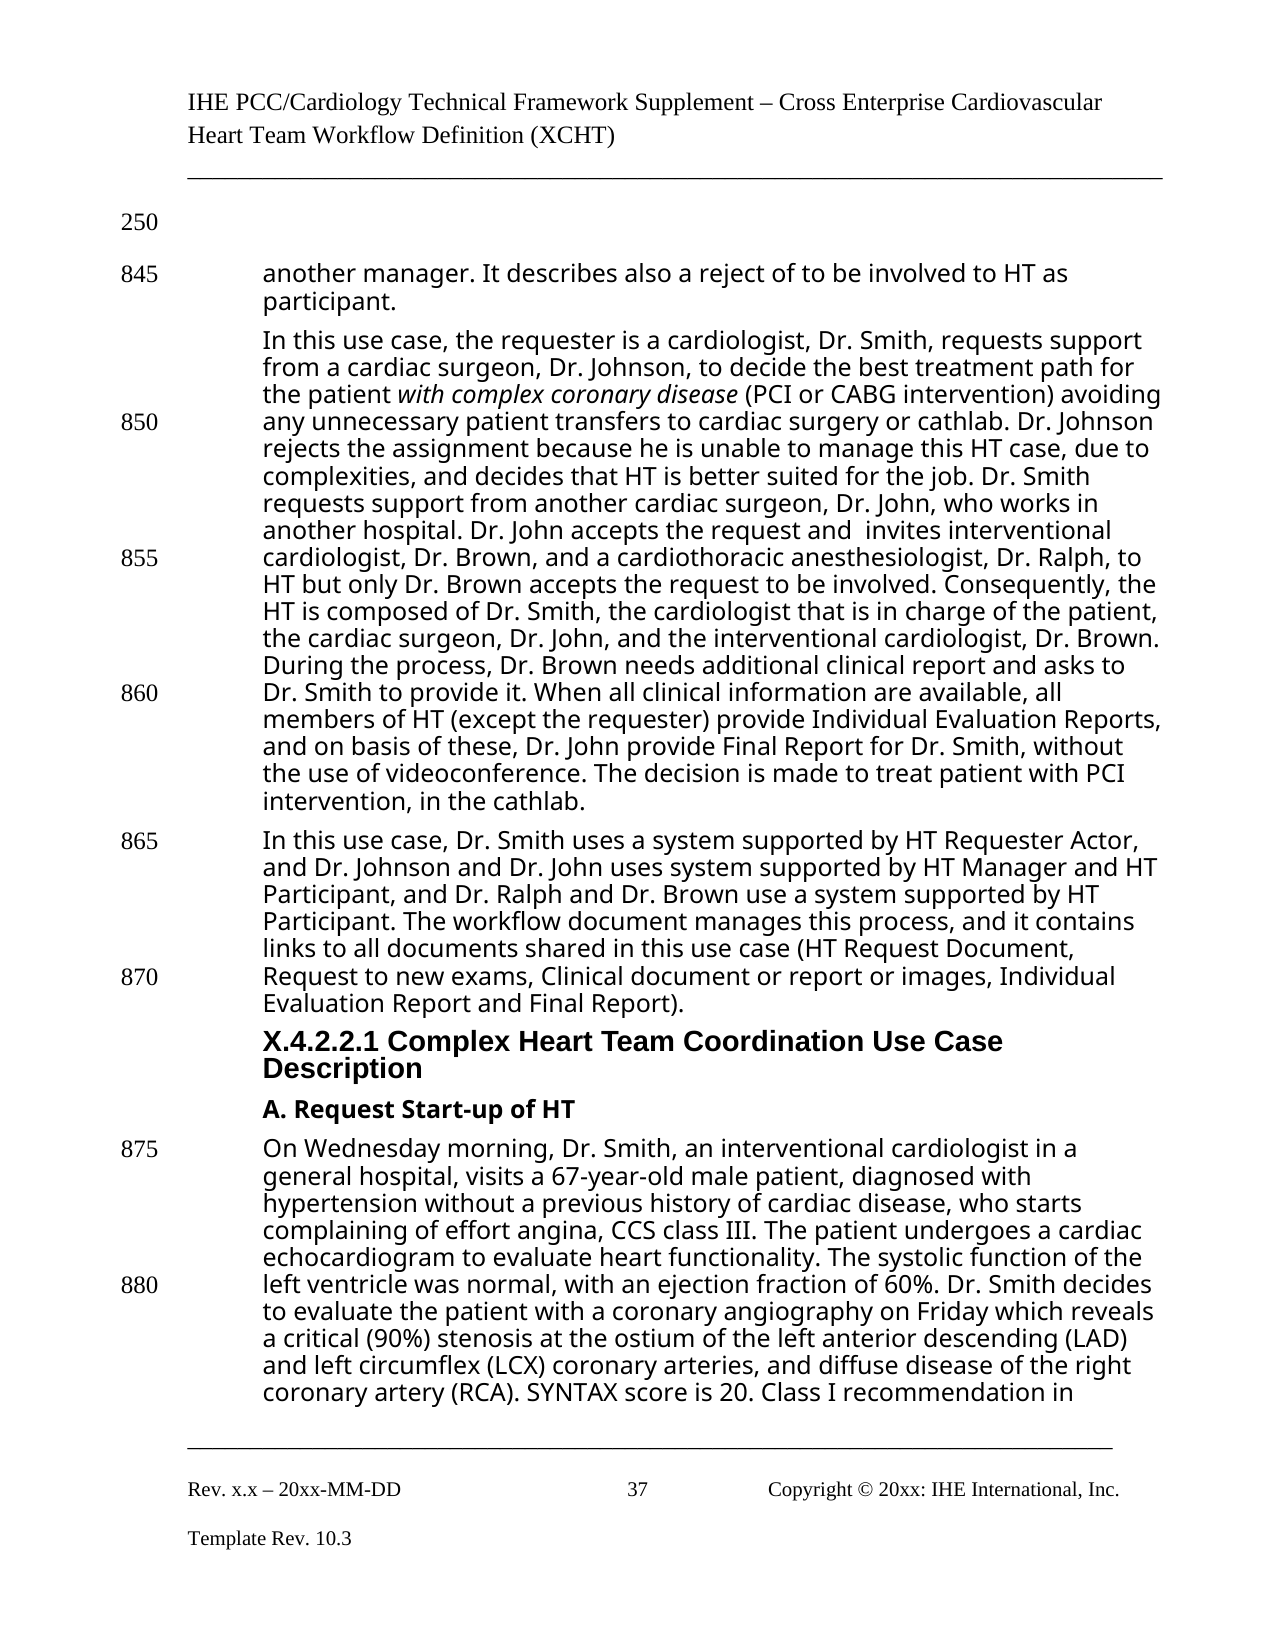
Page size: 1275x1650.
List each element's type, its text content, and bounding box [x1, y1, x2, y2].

text A. Request Start-up of HT [262, 1097, 1162, 1124]
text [262, 261, 1162, 315]
text In this use case, Dr. Smith uses a system supported by HT Requester Actor, and Dr. Johnson and Dr. John uses system supported by HT Manager and HT Participant, and Dr. Ralph and Dr. Brown use a system supported by HT Participant. The workflow document manages this process, and it contains links to all documents shared in this use case (HT Request Document, Request to new exams, Clinical document or report or images, Individual Evaluation Report and Final Report). [262, 828, 1162, 1017]
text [262, 1136, 1162, 1407]
text X.4.2.2.1 Complex Heart Team Coordination Use Case Description [262, 1030, 1162, 1084]
text In this use case, the requester is a cardiologist, Dr. Smith, requests support from a cardiac surgeon, Dr. Johnson, to decide the best treatment path for the patient with complex coronary disease (PCI or CABG intervention) avoiding any unnecessary patient transfers to cardiac surgery or cathlab. Dr. Johnson rejects the assignment because he is unable to manage this HT case, due to complexities, and decides that HT is better suited for the job. Dr. Smith requests support from another cardiac surgeon, Dr. John, who works in another hospital. Dr. John accepts the request and invites interventional cardiologist, Dr. Brown, and a cardiothoracic anesthesiologist, Dr. Ralph, to HT but only Dr. Brown accepts the request to be involved. Consequently, the HT is composed of Dr. Smith, the cardiologist that is in charge of the patient, the cardiac surgeon, Dr. John, and the interventional cardiologist, Dr. Brown. During the process, Dr. Brown needs additional clinical report and asks to Dr. Smith to provide it. When all clinical information are available, all members of HT (except the requester) provide Individual Evaluation Reports, and on basis of these, Dr. John provide Final Report for Dr. Smith, without the use of videoconference. The decision is made to treat patient with PCI intervention, in the cathlab. [262, 328, 1162, 815]
